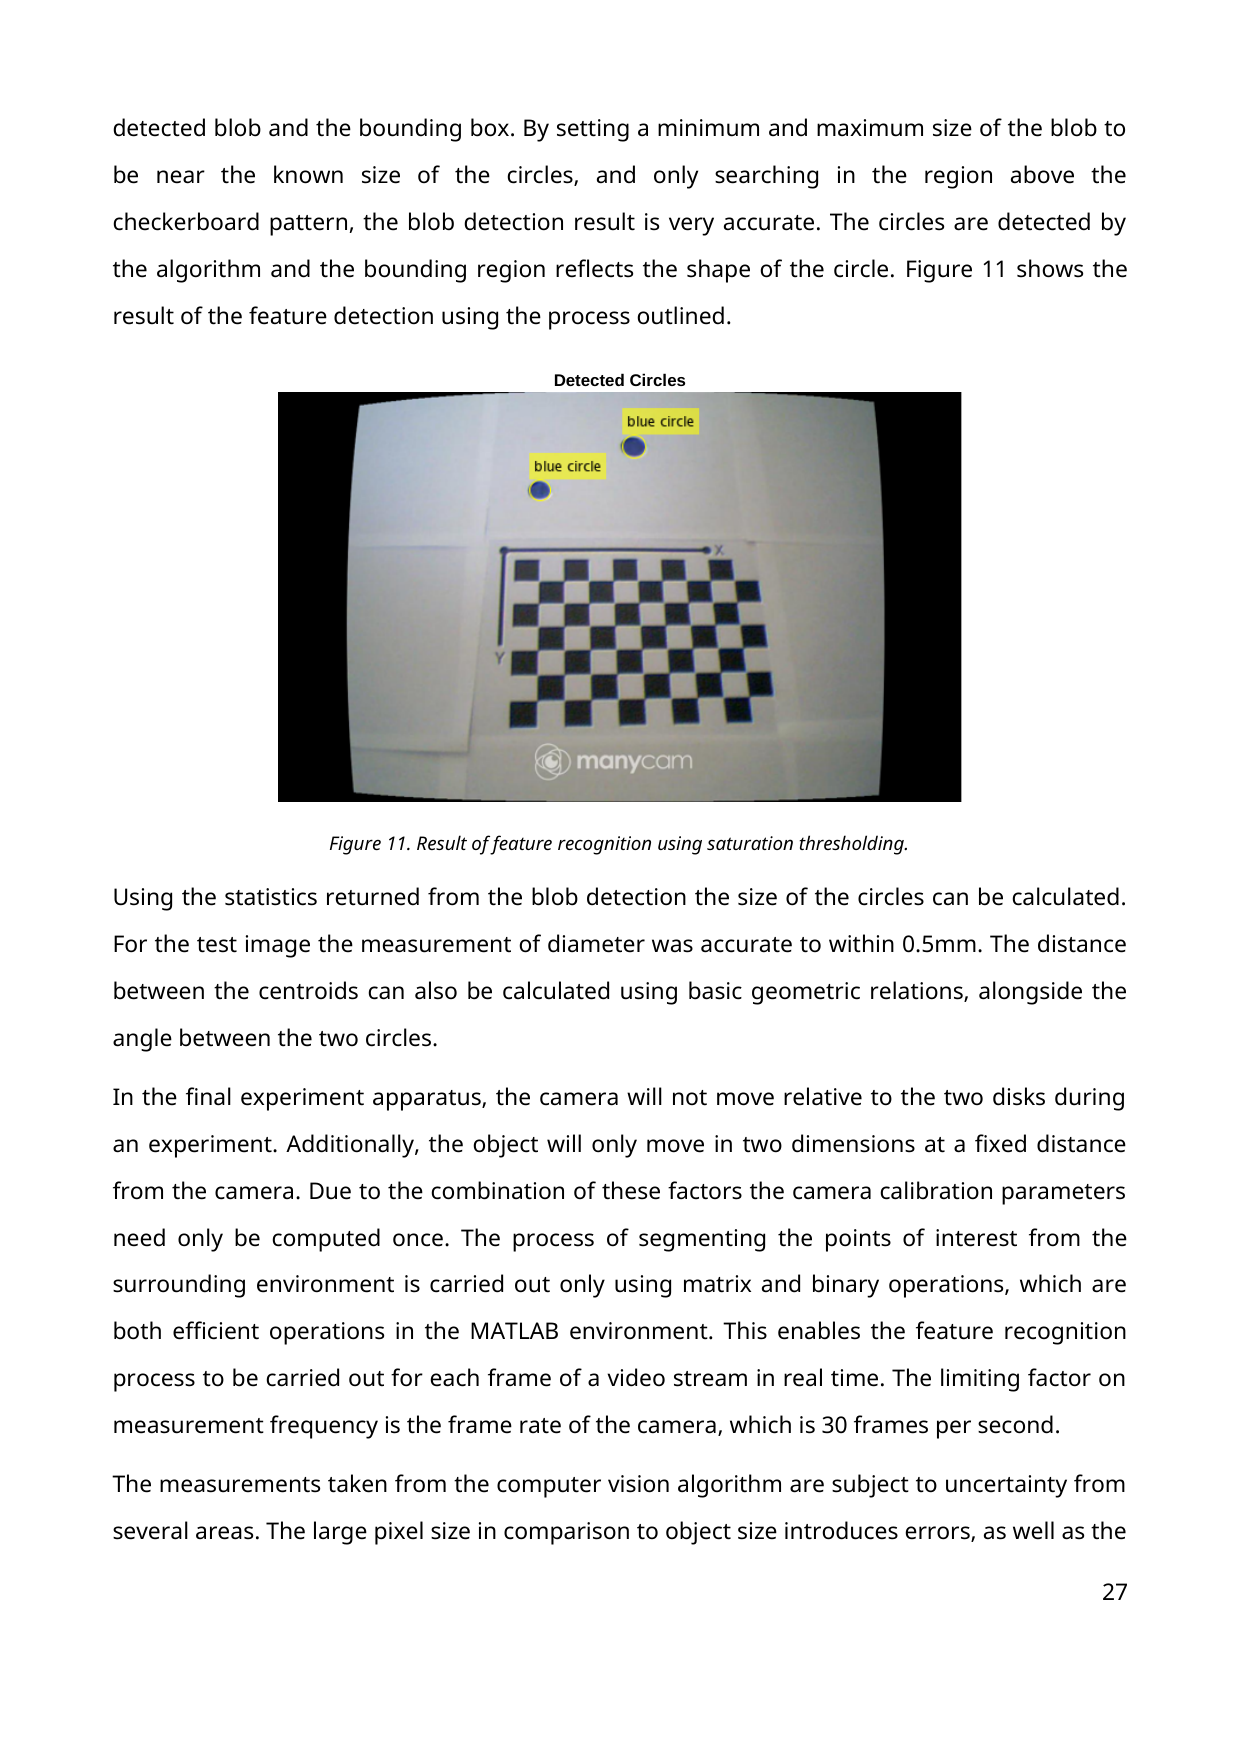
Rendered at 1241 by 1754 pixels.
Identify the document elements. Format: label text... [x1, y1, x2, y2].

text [112, 1468, 1128, 1546]
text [112, 112, 1128, 331]
text Using the statistics returned from the blob detection the size of the circles can be calculated. For the test image the measurement of diameter was accurate to within 0.5mm. The distance between the centroids can also be calculated using basic geometric relations, alongside the angle between the two circles. [112, 881, 1128, 1053]
text In the final experiment apparatus, the camera will not move relative to the two disks during an experiment. Additionally, the object will only move in two dimensions at a fixed distance from the camera. Due to the combination of these factors the camera calibration parameters need only be computed once. The process of segmenting the points of interest from the surrounding environment is carried out only using matrix and binary operations, which are both efficient operations in the MATLAB environment. This enables the feature recognition process to be carried out for each frame of a video stream in real time. The limiting factor on measurement frequency is the frame rate of the camera, which is 30 frames per second. [112, 1081, 1128, 1440]
